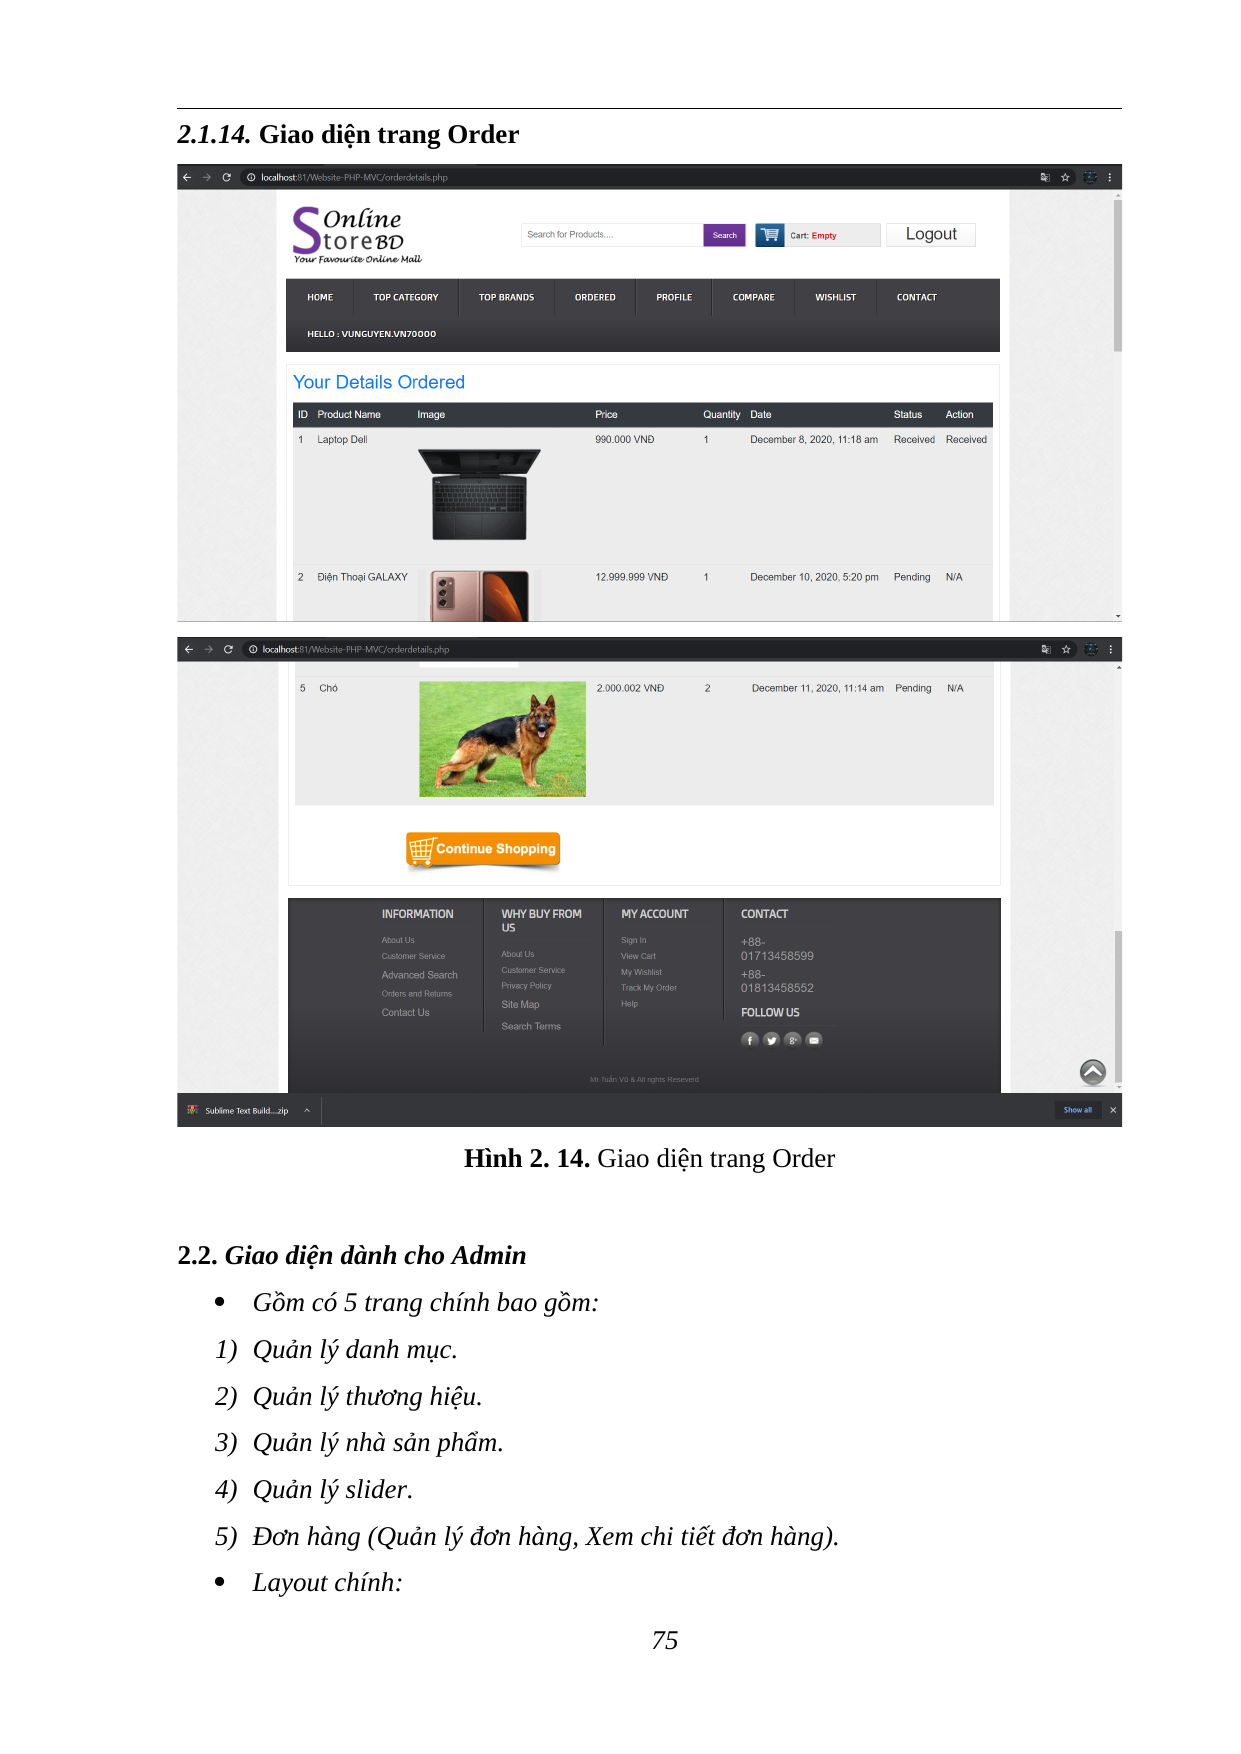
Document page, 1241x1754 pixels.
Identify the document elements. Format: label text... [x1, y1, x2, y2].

picture [177, 637, 1123, 1127]
text Giao diện trang Order [177, 118, 1122, 149]
list Layout chính: [215, 1566, 1122, 1597]
text Giao diện dành cho Admin [177, 1239, 1122, 1271]
text Hình 2. 14. Giao diện trang Order [177, 1142, 1122, 1173]
list Quản lý nhà sản phẩm. [215, 1426, 1122, 1457]
list Quản lý slider. [215, 1473, 1122, 1504]
picture [177, 164, 1123, 622]
list Đơn hàng (Quản lý đơn hàng, Xem chi tiết đơn hàng). [215, 1519, 1122, 1551]
list Quản lý thương hiệu. [215, 1379, 1122, 1411]
list Gồm có 5 trang chính bao gồm: [215, 1286, 1122, 1317]
list Quản lý danh mục. [215, 1333, 1122, 1364]
